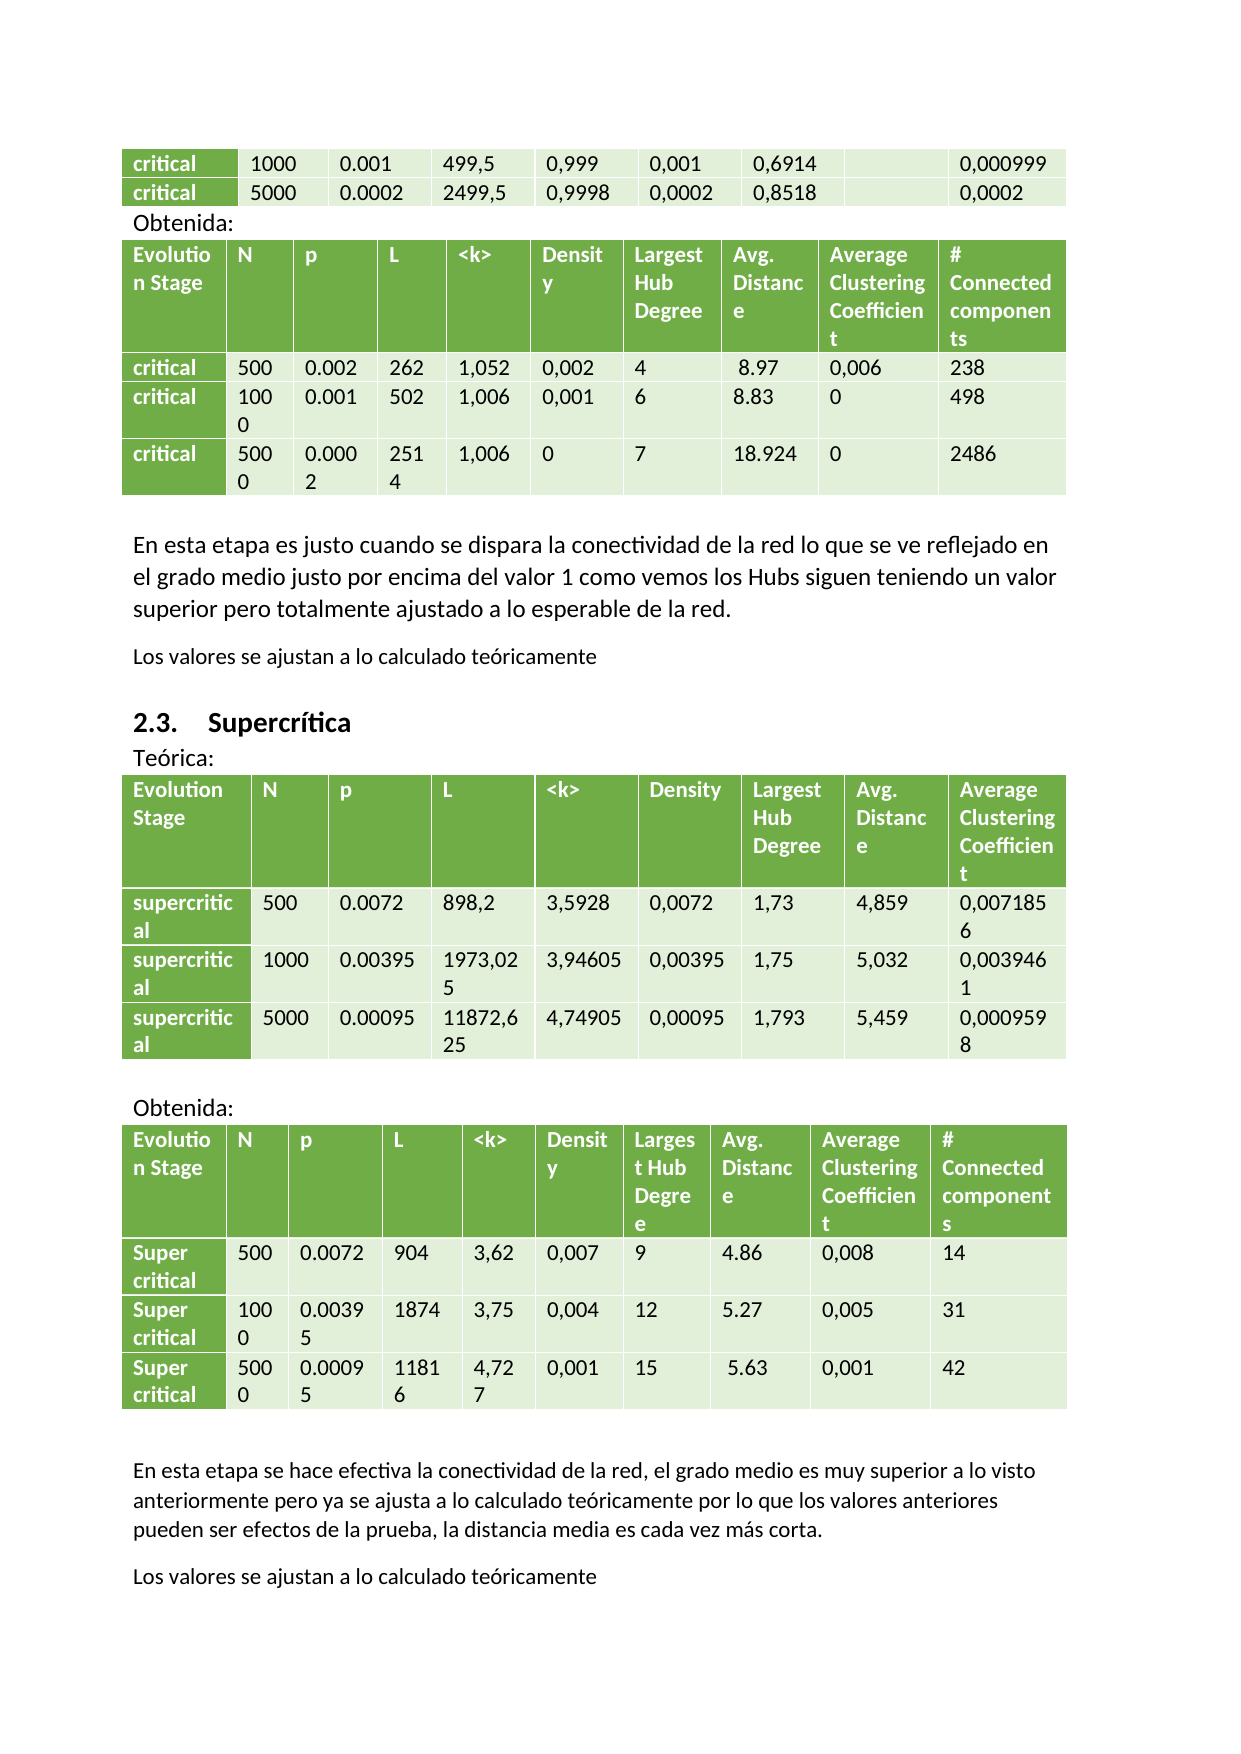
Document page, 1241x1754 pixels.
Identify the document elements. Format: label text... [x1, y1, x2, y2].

table_header N [252, 775, 328, 887]
table_header Average Clustering Coefficient [949, 775, 1066, 887]
table_cell 0.00095 [289, 1353, 382, 1409]
table_header L [378, 240, 446, 352]
text Teórica: [133, 742, 1063, 772]
table_cell [845, 178, 948, 206]
table_cell 0,006 [819, 353, 938, 381]
table_cell 0.00395 [289, 1296, 382, 1352]
table_cell 898,2 [432, 889, 534, 944]
table_cell 2499,5 [432, 178, 534, 206]
table_cell 0,007 [536, 1239, 623, 1294]
table_cell 0,00095 [639, 1003, 741, 1059]
table_cell 0,0009598 [949, 1003, 1066, 1059]
table_cell 7 [624, 439, 721, 495]
table_cell 8.97 [722, 353, 818, 381]
text Obtenida: [133, 207, 1063, 237]
table_cell 12 [624, 1296, 710, 1352]
table_cell 1000 [227, 382, 293, 438]
table_header Evolution Stage [122, 240, 226, 352]
table_header Density [639, 775, 741, 887]
table_header N [227, 240, 293, 352]
table_header Evolution Stage [122, 1125, 226, 1237]
table_cell 2514 [378, 439, 446, 495]
table_cell 3,62 [463, 1239, 535, 1294]
table_cell 4 [624, 353, 721, 381]
table_cell 499,5 [432, 149, 534, 177]
table_cell supercritical [122, 889, 251, 944]
table_header L [383, 1125, 462, 1237]
table_cell 0,9998 [536, 178, 638, 206]
text Los valores se ajustan a lo calculado teóricamente [133, 642, 1063, 670]
table_cell 11872,625 [432, 1003, 534, 1059]
table_cell 0.002 [294, 353, 377, 381]
table_cell 0.00095 [329, 1003, 431, 1059]
table_cell 5.27 [711, 1296, 810, 1352]
table_cell 500 [227, 353, 293, 381]
table_cell [845, 149, 948, 177]
table_header Largest Hub Degree [624, 240, 721, 352]
table_header Largest Hub Degree [624, 1125, 710, 1237]
table_cell 0,0072 [639, 889, 741, 944]
text En esta etapa se hace efectiva la conectividad de la red, el grado medio es muy superior a lo visto anteriormente pero ya se ajusta a lo calculado teóricamente por lo que los valores anteriores pueden ser efectos de la prueba, la distancia media es cada vez más corta. [133, 1456, 1063, 1543]
table_cell 4.86 [711, 1239, 810, 1294]
table_cell 0,008 [811, 1239, 930, 1294]
table_header p [294, 240, 377, 352]
table_cell 4,859 [845, 889, 948, 944]
table_cell 1000 [252, 946, 328, 1002]
table_cell 42 [931, 1353, 1067, 1409]
table_cell 0,005 [811, 1296, 930, 1352]
table_header Average Clustering Coefficient [811, 1125, 930, 1237]
table_cell 4,727 [463, 1353, 535, 1409]
table_cell 31 [931, 1296, 1067, 1352]
table_cell 11816 [383, 1353, 462, 1409]
table_cell 238 [939, 353, 1066, 381]
table_cell 1000 [227, 1296, 288, 1352]
table_cell 0.0002 [329, 178, 431, 206]
table_cell 1,052 [447, 353, 530, 381]
table_cell 0,001 [531, 382, 623, 438]
table_cell 0 [819, 382, 938, 438]
table_cell 14 [931, 1239, 1067, 1294]
table_cell 5000 [252, 1003, 328, 1059]
table_cell 0.001 [329, 149, 431, 177]
table_cell 3,5928 [536, 889, 638, 944]
table_cell 5,032 [845, 946, 948, 1002]
text Los valores se ajustan a lo calculado teóricamente [133, 1562, 1063, 1590]
table_cell Super critical [122, 1353, 226, 1409]
table_cell 1874 [383, 1296, 462, 1352]
table_header Largest Hub Degree [742, 775, 844, 887]
table_cell 8.83 [722, 382, 818, 438]
table_cell 5000 [239, 178, 328, 206]
table_cell 0 [531, 439, 623, 495]
list Supercrítica [133, 704, 1063, 740]
table_cell 0,0039461 [949, 946, 1066, 1002]
table_header Density [531, 240, 623, 352]
table_cell 0,6914 [742, 149, 844, 177]
table_header Avg. Distance [722, 240, 818, 352]
table_cell 1,73 [742, 889, 844, 944]
table_cell 1973,025 [432, 946, 534, 1002]
table_cell 0,001 [639, 149, 741, 177]
table_cell 500 [252, 889, 328, 944]
table_cell 0 [819, 439, 938, 495]
table_cell 0,001 [536, 1353, 623, 1409]
table_header p [289, 1125, 382, 1237]
table_cell 0,8518 [742, 178, 844, 206]
table_header N [227, 1125, 288, 1237]
table_cell 0,0071856 [949, 889, 1066, 944]
table_cell critical [122, 439, 226, 495]
table_cell 502 [378, 382, 446, 438]
text En esta etapa es justo cuando se dispara la conectividad de la red lo que se ve reflejado en el grado medio justo por encima del valor 1 como vemos los Hubs siguen teniendo un valor superior pero totalmente ajustado a lo esperable de la red. [133, 529, 1063, 624]
table_cell 18.924 [722, 439, 818, 495]
table_cell 498 [939, 382, 1066, 438]
table_cell 5.63 [711, 1353, 810, 1409]
table_cell 0.0072 [289, 1239, 382, 1294]
table_header Density [536, 1125, 623, 1237]
table_header <k> [463, 1125, 535, 1237]
table_cell 6 [624, 382, 721, 438]
table_header L [432, 775, 534, 887]
table_cell 3,94605 [536, 946, 638, 1002]
table_cell 500 [227, 1239, 288, 1294]
table_cell 0,001 [811, 1353, 930, 1409]
table_cell 1,006 [447, 382, 530, 438]
table_cell Super critical [122, 1239, 226, 1294]
table_cell 2486 [939, 439, 1066, 495]
table_header Avg. Distance [711, 1125, 810, 1237]
table_cell 5,459 [845, 1003, 948, 1059]
table_cell 0,0002 [639, 178, 741, 206]
table_cell 904 [383, 1239, 462, 1294]
table_header # Connected components [931, 1125, 1067, 1237]
table_cell 0,999 [536, 149, 638, 177]
table_cell 0.00395 [329, 946, 431, 1002]
table_cell 0.001 [294, 382, 377, 438]
table_cell 4,74905 [536, 1003, 638, 1059]
table_header <k> [447, 240, 530, 352]
table_cell 0,0002 [949, 178, 1066, 206]
table_header Avg. Distance [845, 775, 948, 887]
table_cell Super critical [122, 1296, 226, 1352]
table_cell critical [122, 149, 238, 177]
table_cell 0,004 [536, 1296, 623, 1352]
table_cell 15 [624, 1353, 710, 1409]
table_header Average Clustering Coefficient [819, 240, 938, 352]
table_header # Connected components [939, 240, 1066, 352]
table_cell 0,002 [531, 353, 623, 381]
table_cell critical [122, 353, 226, 381]
table_cell 1,793 [742, 1003, 844, 1059]
text Obtenida: [133, 1092, 1063, 1122]
table_header p [329, 775, 431, 887]
table_cell supercritical [122, 946, 251, 1002]
table_cell 0,000999 [949, 149, 1066, 177]
table_cell 262 [378, 353, 446, 381]
table_cell critical [122, 178, 238, 206]
table_cell 1,006 [447, 439, 530, 495]
table_header <k> [536, 775, 638, 887]
table_cell 1,75 [742, 946, 844, 1002]
table_cell 9 [624, 1239, 710, 1294]
table_header Evolution Stage [122, 775, 251, 887]
table_cell 3,75 [463, 1296, 535, 1352]
table_cell 1000 [239, 149, 328, 177]
table_cell 0.0072 [329, 889, 431, 944]
table_cell 5000 [227, 439, 293, 495]
table_cell 0.0002 [294, 439, 377, 495]
table_cell critical [122, 382, 226, 438]
table_cell supercritical [122, 1003, 251, 1059]
table_cell 0,00395 [639, 946, 741, 1002]
table_cell 5000 [227, 1353, 288, 1409]
